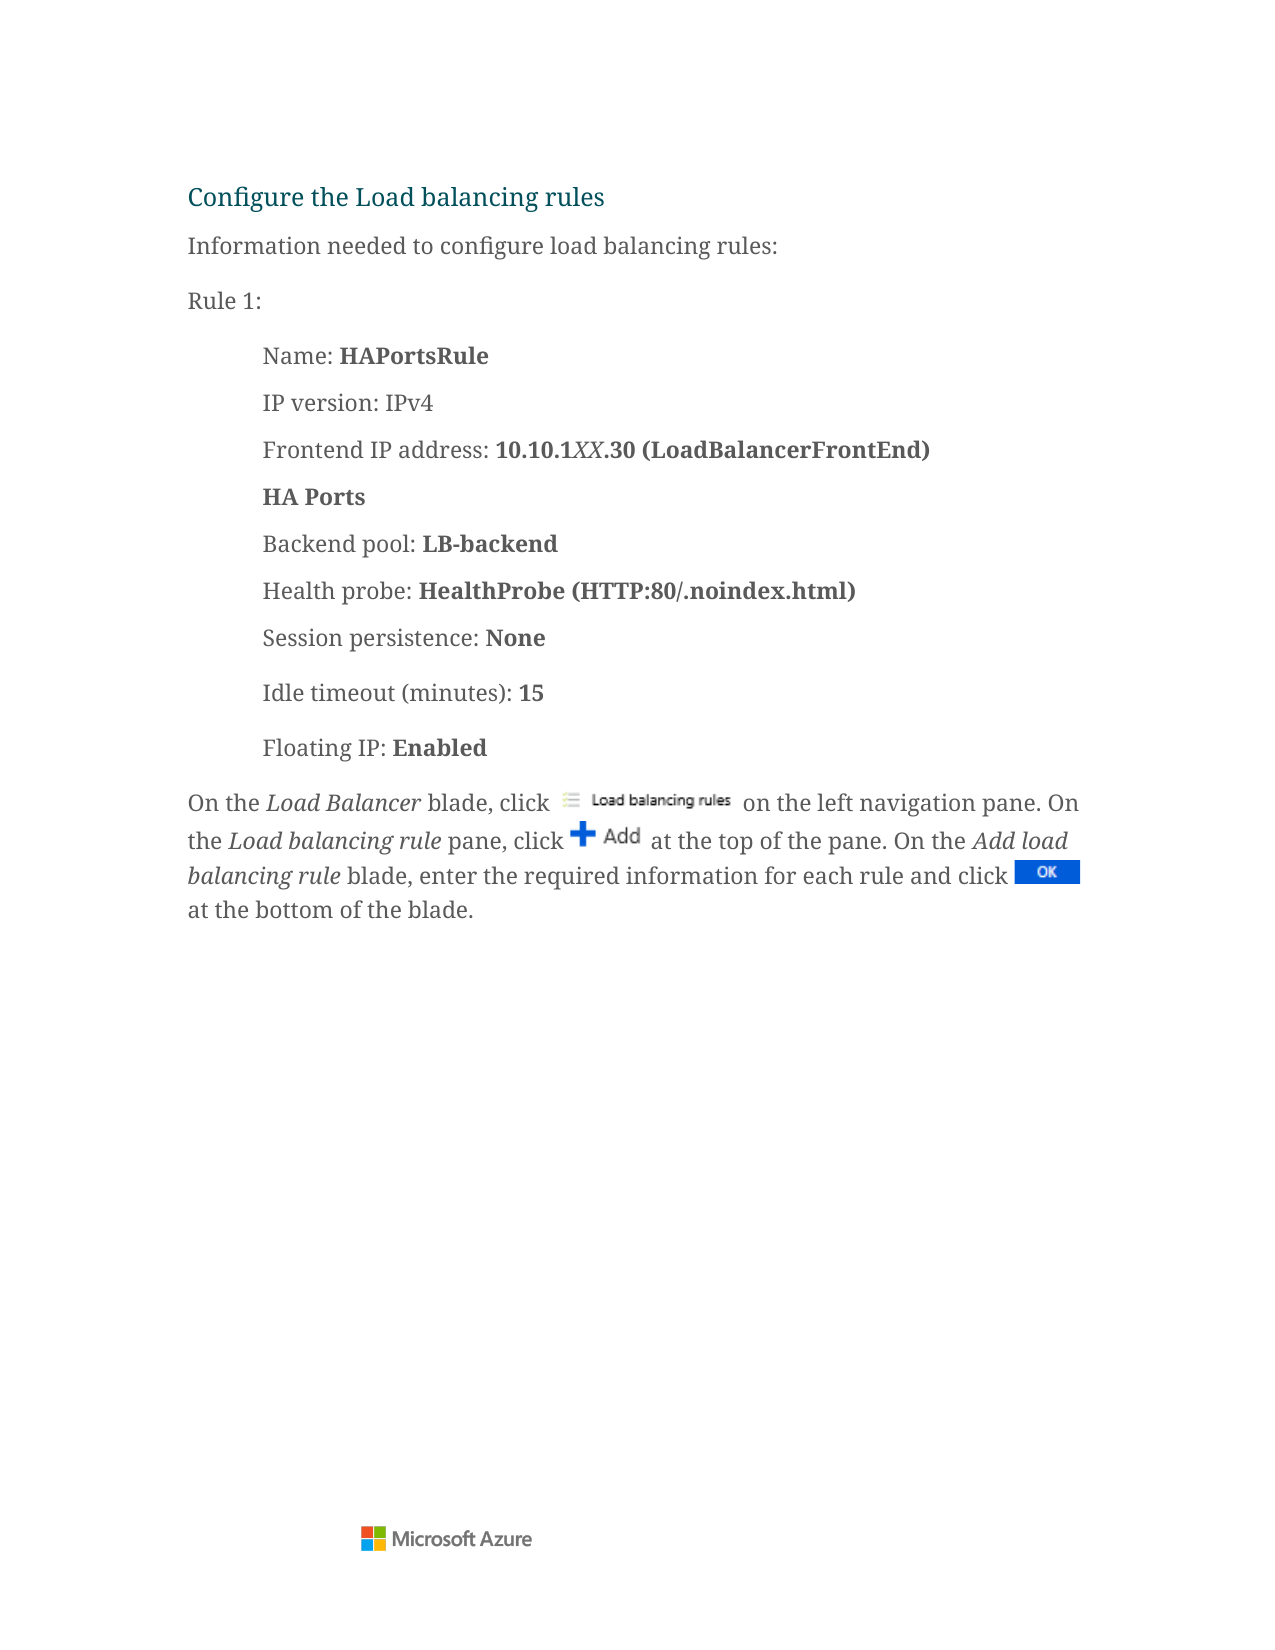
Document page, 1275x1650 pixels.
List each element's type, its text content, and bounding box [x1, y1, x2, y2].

text Idle timeout (minutes): 15 [262, 677, 1087, 708]
text Session persistence: None [187, 622, 1087, 653]
picture [337, 1502, 557, 1575]
text IP version: IPv4 [187, 387, 1087, 418]
picture [1014, 860, 1080, 884]
text On the Load Balancer blade, click on the left navigation pane. On the Load balancing rule pane, click at the top of the pane. On the Add load balancing rule blade, enter the required information for each rule and click at the bottom of the blade. [187, 787, 1087, 925]
text Information needed to configure load balancing rules: [187, 230, 1087, 261]
picture [569, 821, 645, 850]
text Name: HAPortsRule [187, 340, 1087, 372]
text Backend pool: LB-backend [187, 528, 1087, 559]
text Rule 1: [187, 285, 1087, 316]
text Floating IP: Enabled [262, 732, 1087, 763]
picture [561, 788, 737, 812]
text HA Ports [187, 481, 1087, 512]
text Health probe: HealthProbe (HTTP:80/.noindex.html) [187, 575, 1087, 606]
text Frontend IP address: 10.10.1XX.30 (LoadBalancerFrontEnd) [187, 434, 1087, 465]
subtitle Configure the Load balancing rules [187, 180, 1087, 214]
